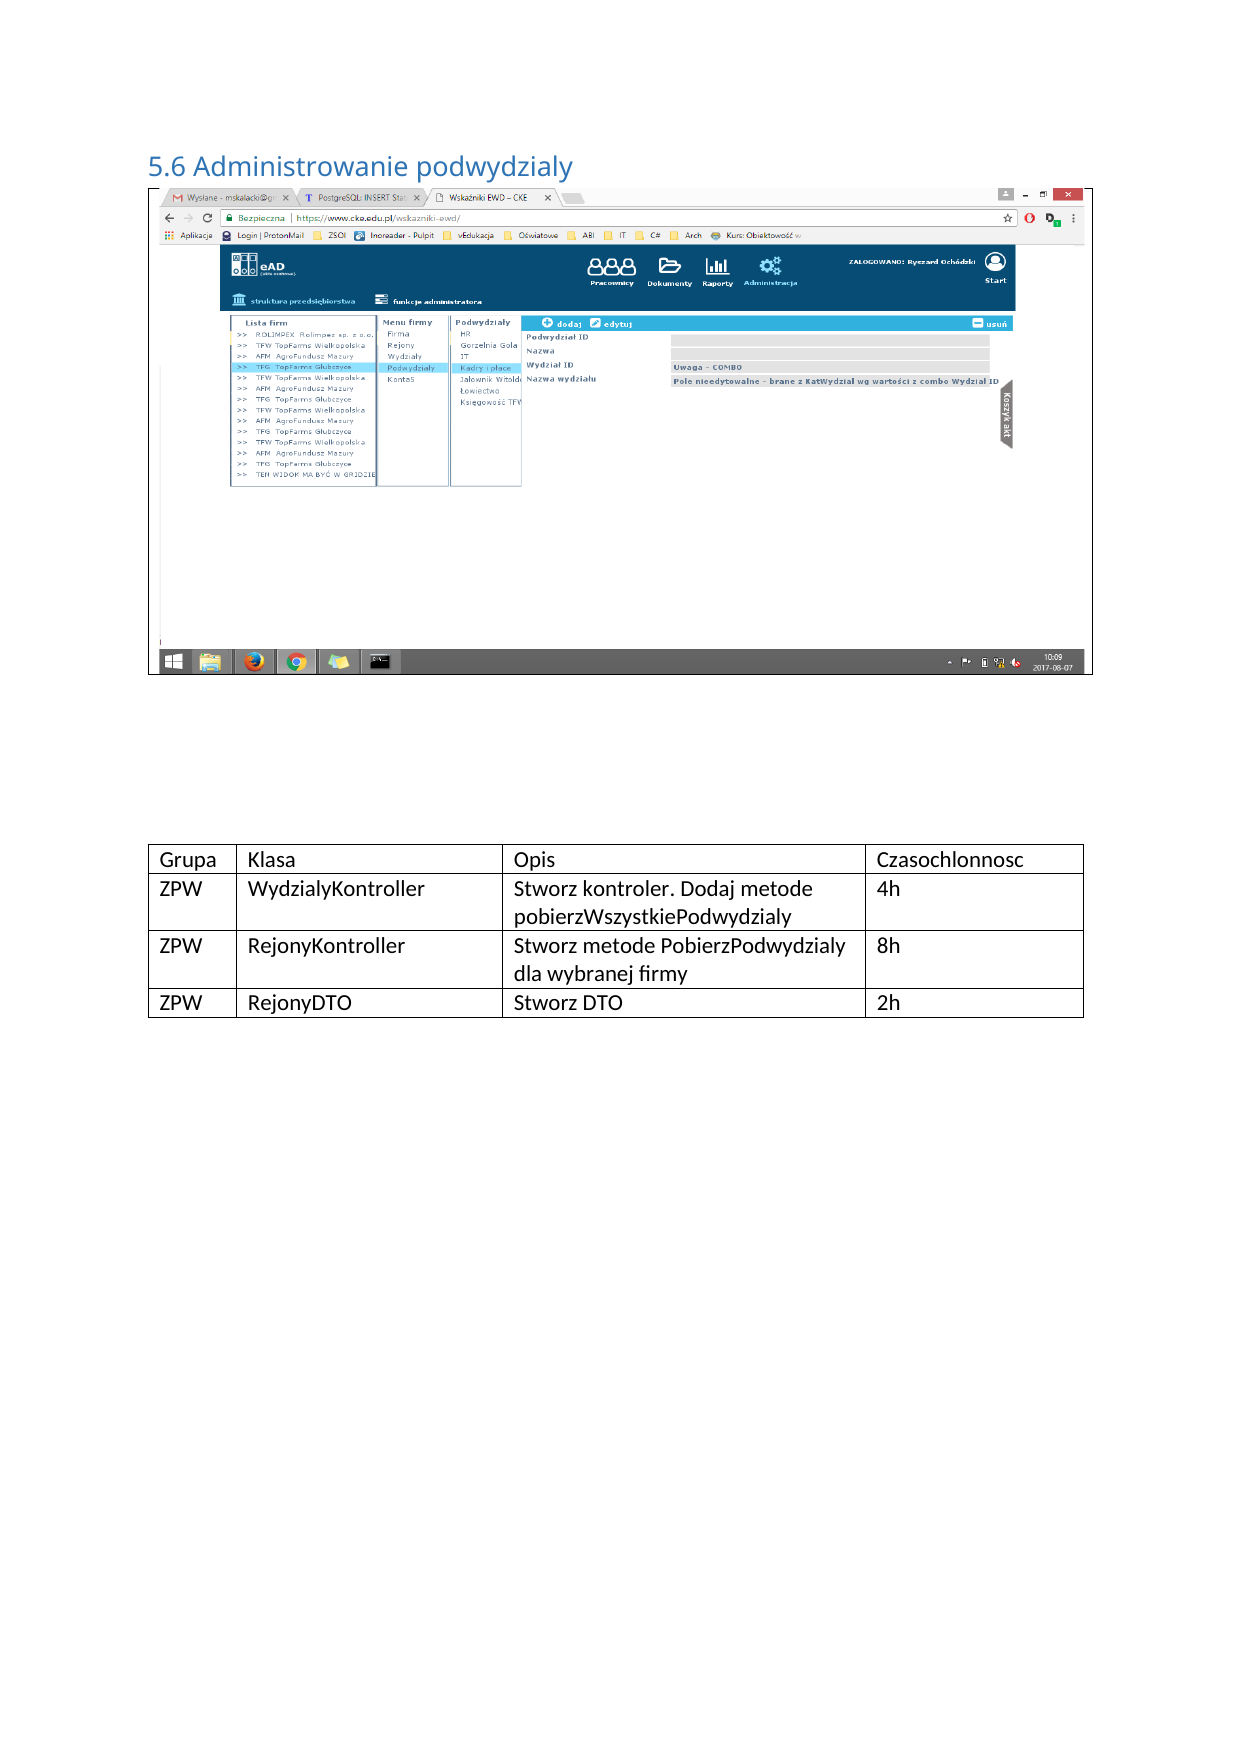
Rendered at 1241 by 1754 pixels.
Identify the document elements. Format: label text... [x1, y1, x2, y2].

table_header [1085, 189, 1092, 674]
table_header Czasochlonnosc [866, 845, 1083, 873]
table_cell 2h [866, 989, 1083, 1017]
table_header Grupa [149, 845, 236, 873]
table_cell ZPW [149, 874, 236, 930]
table_cell 8h [866, 931, 1083, 987]
picture [159, 188, 1085, 674]
table_cell WydzialyKontroller [237, 874, 502, 930]
table_cell Stworz metode PobierzPodwydzialy dla wybranej firmy [503, 931, 865, 987]
table_cell Stworz kontroler. Dodaj metode pobierzWszystkiePodwydzialy [503, 874, 865, 930]
subtitle 5.6 Administrowanie podwydzialy [148, 148, 1093, 184]
table_header Klasa [237, 845, 502, 873]
table_cell Stworz DTO [503, 989, 865, 1017]
table_cell 4h [866, 874, 1083, 930]
table_header Opis [503, 845, 865, 873]
table_cell ZPW [149, 989, 236, 1017]
table_cell RejonyKontroller [237, 931, 502, 987]
table_header [149, 189, 159, 674]
table_cell RejonyDTO [237, 989, 502, 1017]
table_cell ZPW [149, 931, 236, 987]
